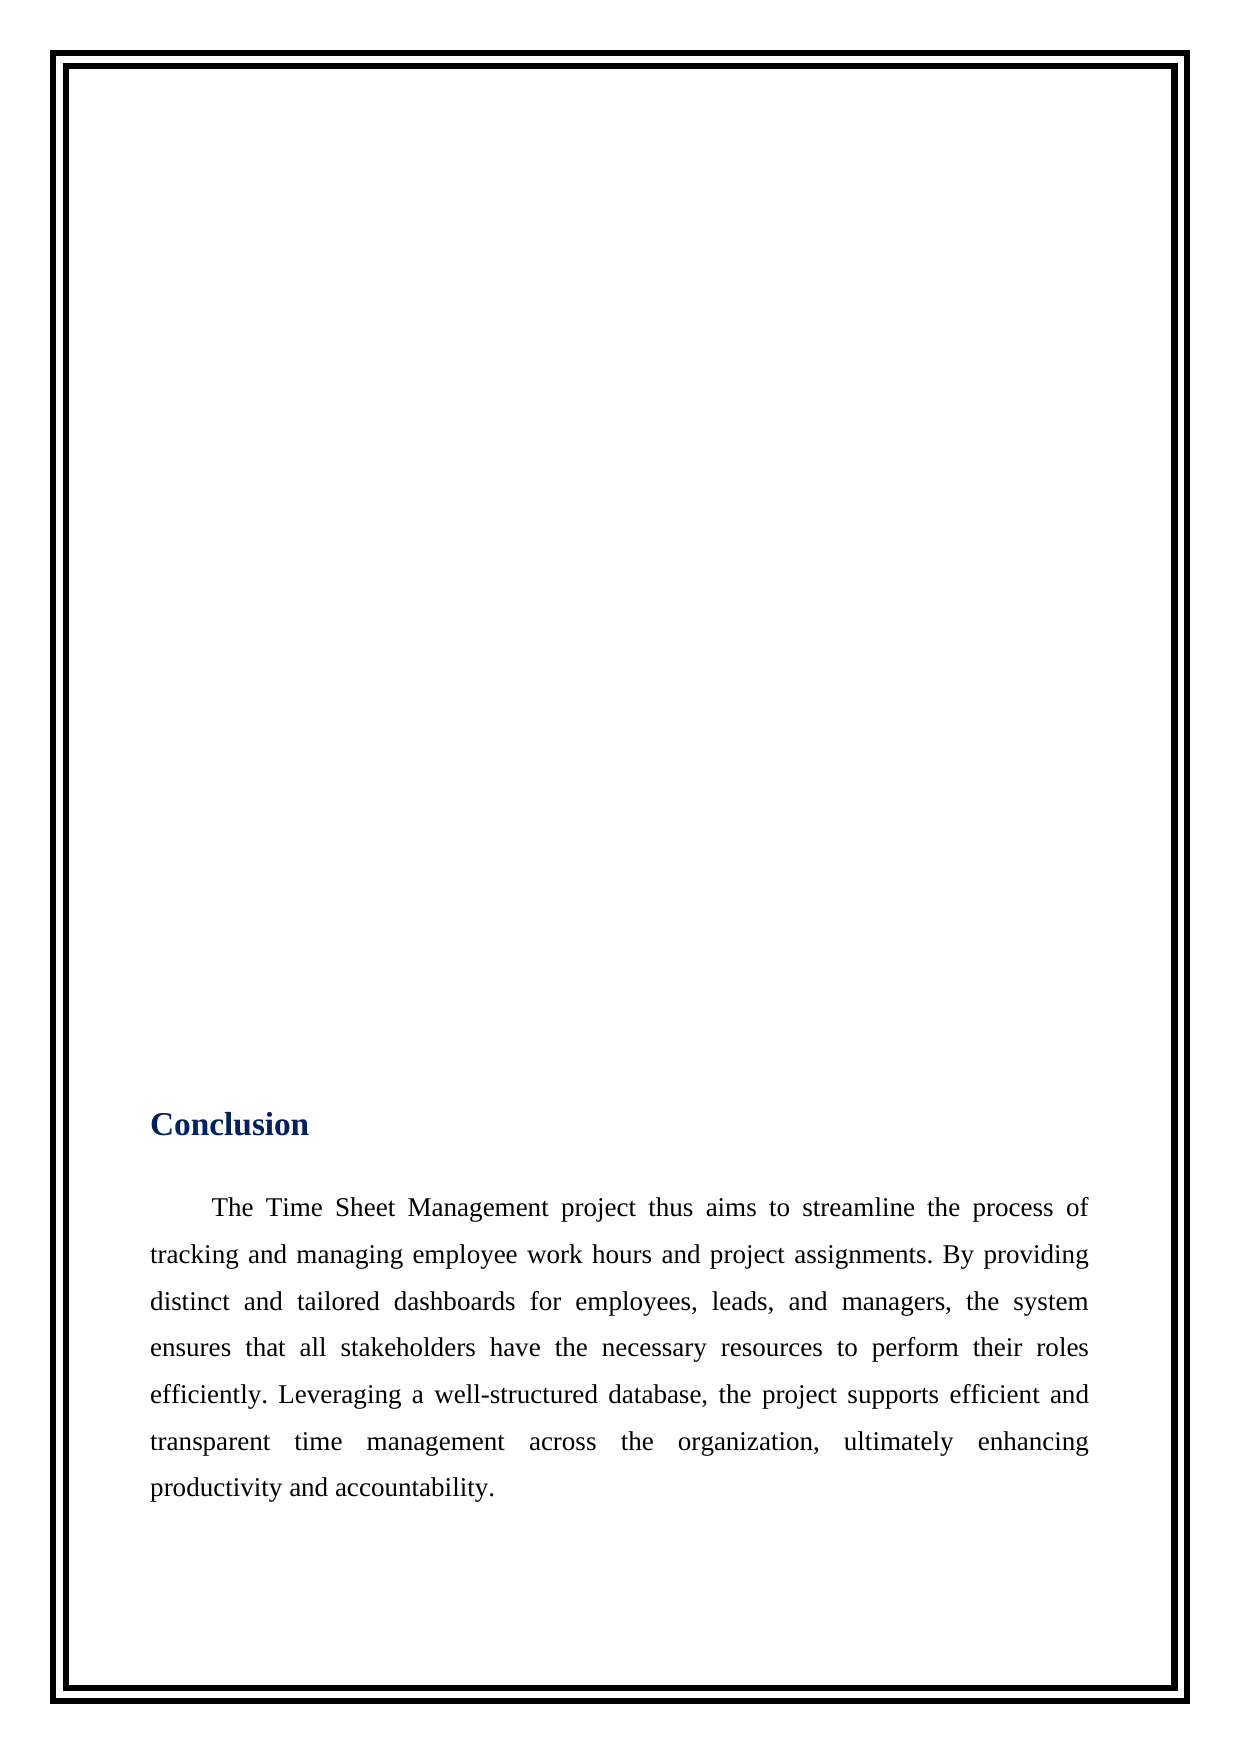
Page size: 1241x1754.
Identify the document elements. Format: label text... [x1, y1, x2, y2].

text The Time Sheet Management project thus aims to streamline the process of tracking and managing employee work hours and project assignments. By providing distinct and tailored dashboards for employees, leads, and managers, the system ensures that all stakeholders have the necessary resources to perform their roles efficiently. Leveraging a well-structured database, the project supports efficient and transparent time management across the organization, ultimately enhancing productivity and accountability. [150, 1191, 1090, 1502]
text Conclusion [150, 1105, 1090, 1143]
